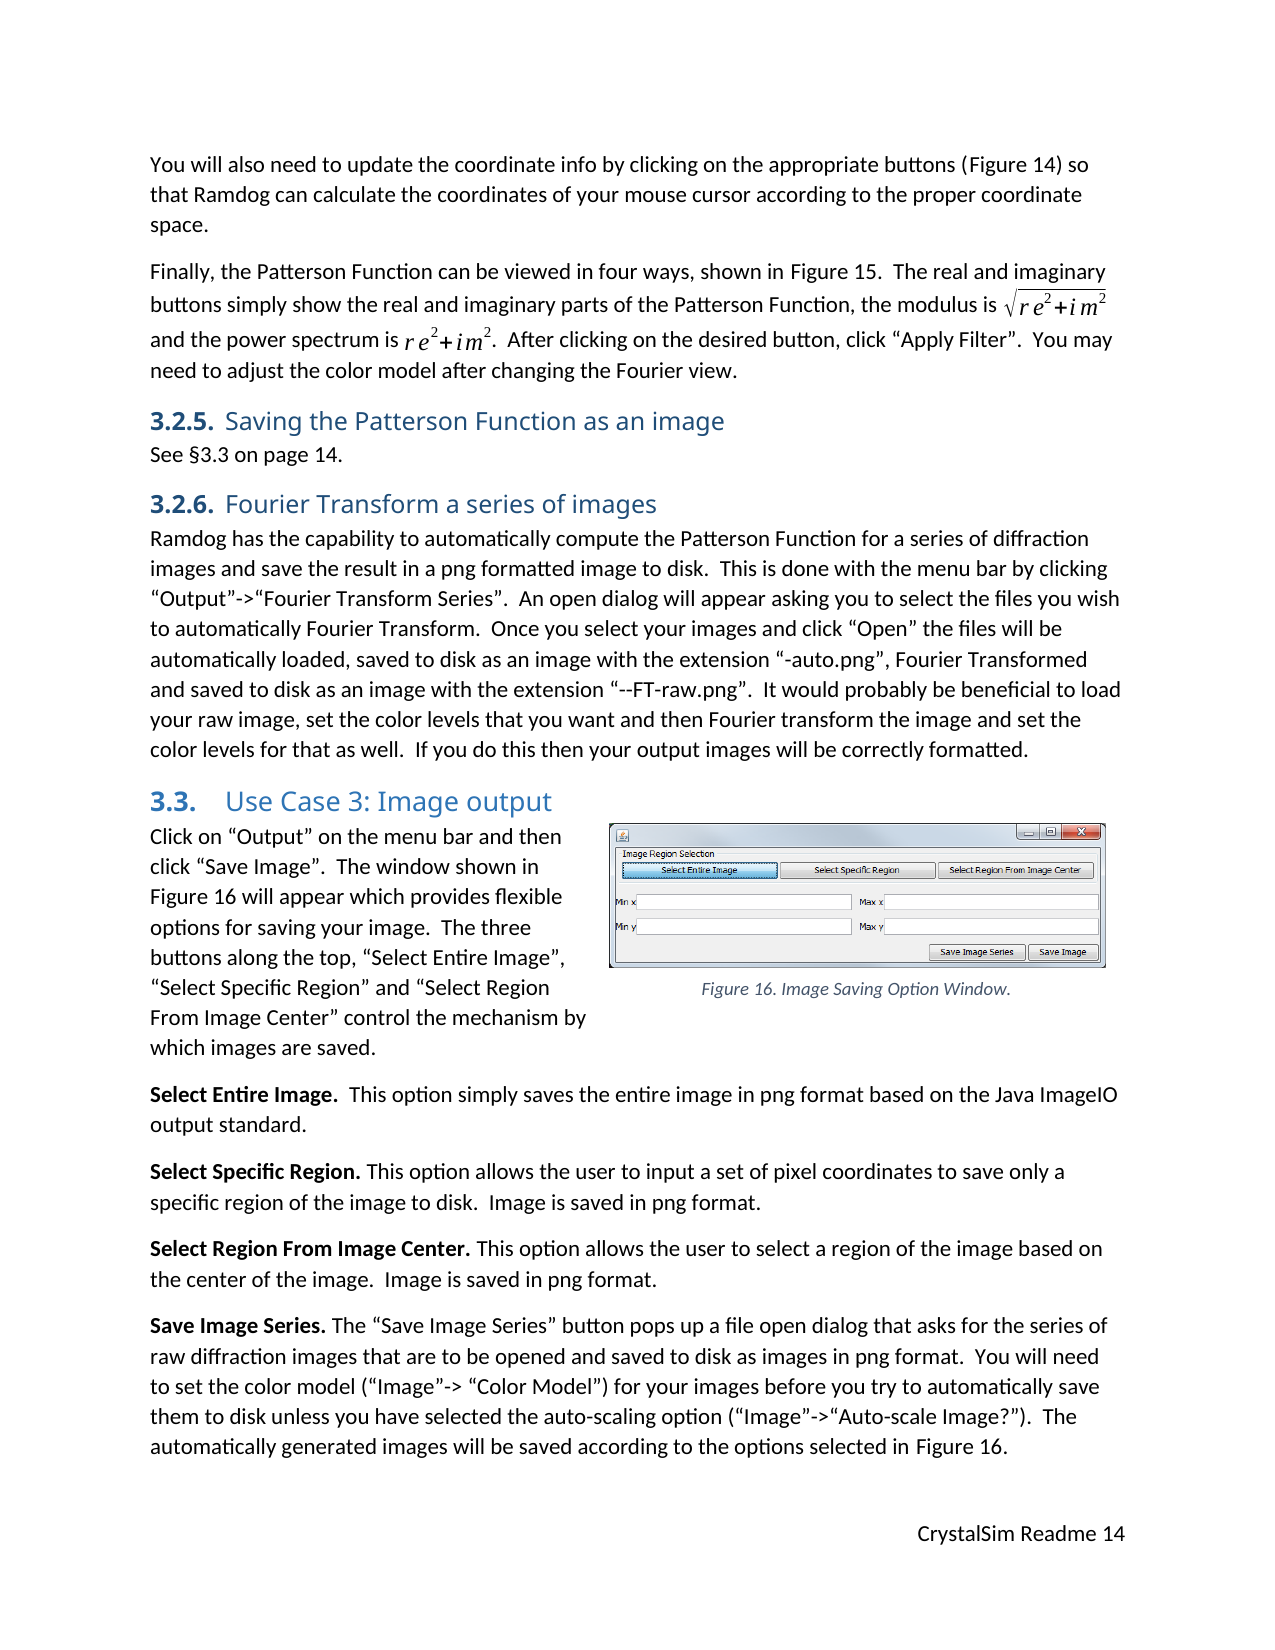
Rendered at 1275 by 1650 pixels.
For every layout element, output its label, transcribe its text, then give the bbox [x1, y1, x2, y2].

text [150, 150, 1125, 238]
text Select Region From Image Center. This option allows the user to select a region of the image based on the center of the image. Image is saved in png format. [150, 1234, 1125, 1293]
text Select Entire Image. This option simply saves the entire image in png format based on the Java ImageIO output standard. [150, 1080, 1125, 1139]
text See §3.3 on page 14. [150, 440, 1125, 468]
subtitle Use Case 3: Image output [150, 782, 1125, 819]
subtitle Saving the Patterson Function as an image [150, 403, 1125, 438]
text Finally, the Patterson Function can be viewed in four ways, shown in Figure 15. The real and imaginary buttons simply show the real and imaginary parts of the Patterson Function, the modulus is and the power spectrum is . After clicking on the desired button, click “Apply Filter”. You may need to adjust the color model after changing the Fourier view. [150, 257, 1125, 385]
text Ramdog has the capability to automatically compute the Patterson Function for a series of diffraction images and save the result in a png formatted image to disk. This is done with the menu bar by clicking “Output”->“Fourier Transform Series”. An open dialog will appear asking you to select the files you wish to automatically Fourier Transform. Once you select your images and click “Open” the files will be automatically loaded, saved to disk as an image with the extension “-auto.png”, Fourier Transformed and saved to disk as an image with the extension “--FT-raw.png”. It would probably be beneficial to load your raw image, set the color levels that you want and then Fourier transform the image and set the color levels for that as well. If you do this then your output images will be correctly formatted. [150, 524, 1125, 763]
picture [609, 823, 1106, 968]
text Select Specific Region. This option allows the user to input a set of pixel coordinates to save only a specific region of the image to disk. Image is saved in png format. [150, 1157, 1125, 1216]
subtitle Fourier Transform a series of images [150, 487, 1125, 521]
text Save Image Series. The “Save Image Series” button pops up a file open dialog that asks for the series of raw diffraction images that are to be opened and saved to disk as images in png format. You will need to set the color model (“Image”-> “Color Model”) for your images before you try to automatically save them to disk unless you have selected the auto-scaling option (“Image”->“Auto-scale Image?”). The automatically generated images will be saved according to the options selected in Figure 16. [150, 1312, 1125, 1461]
